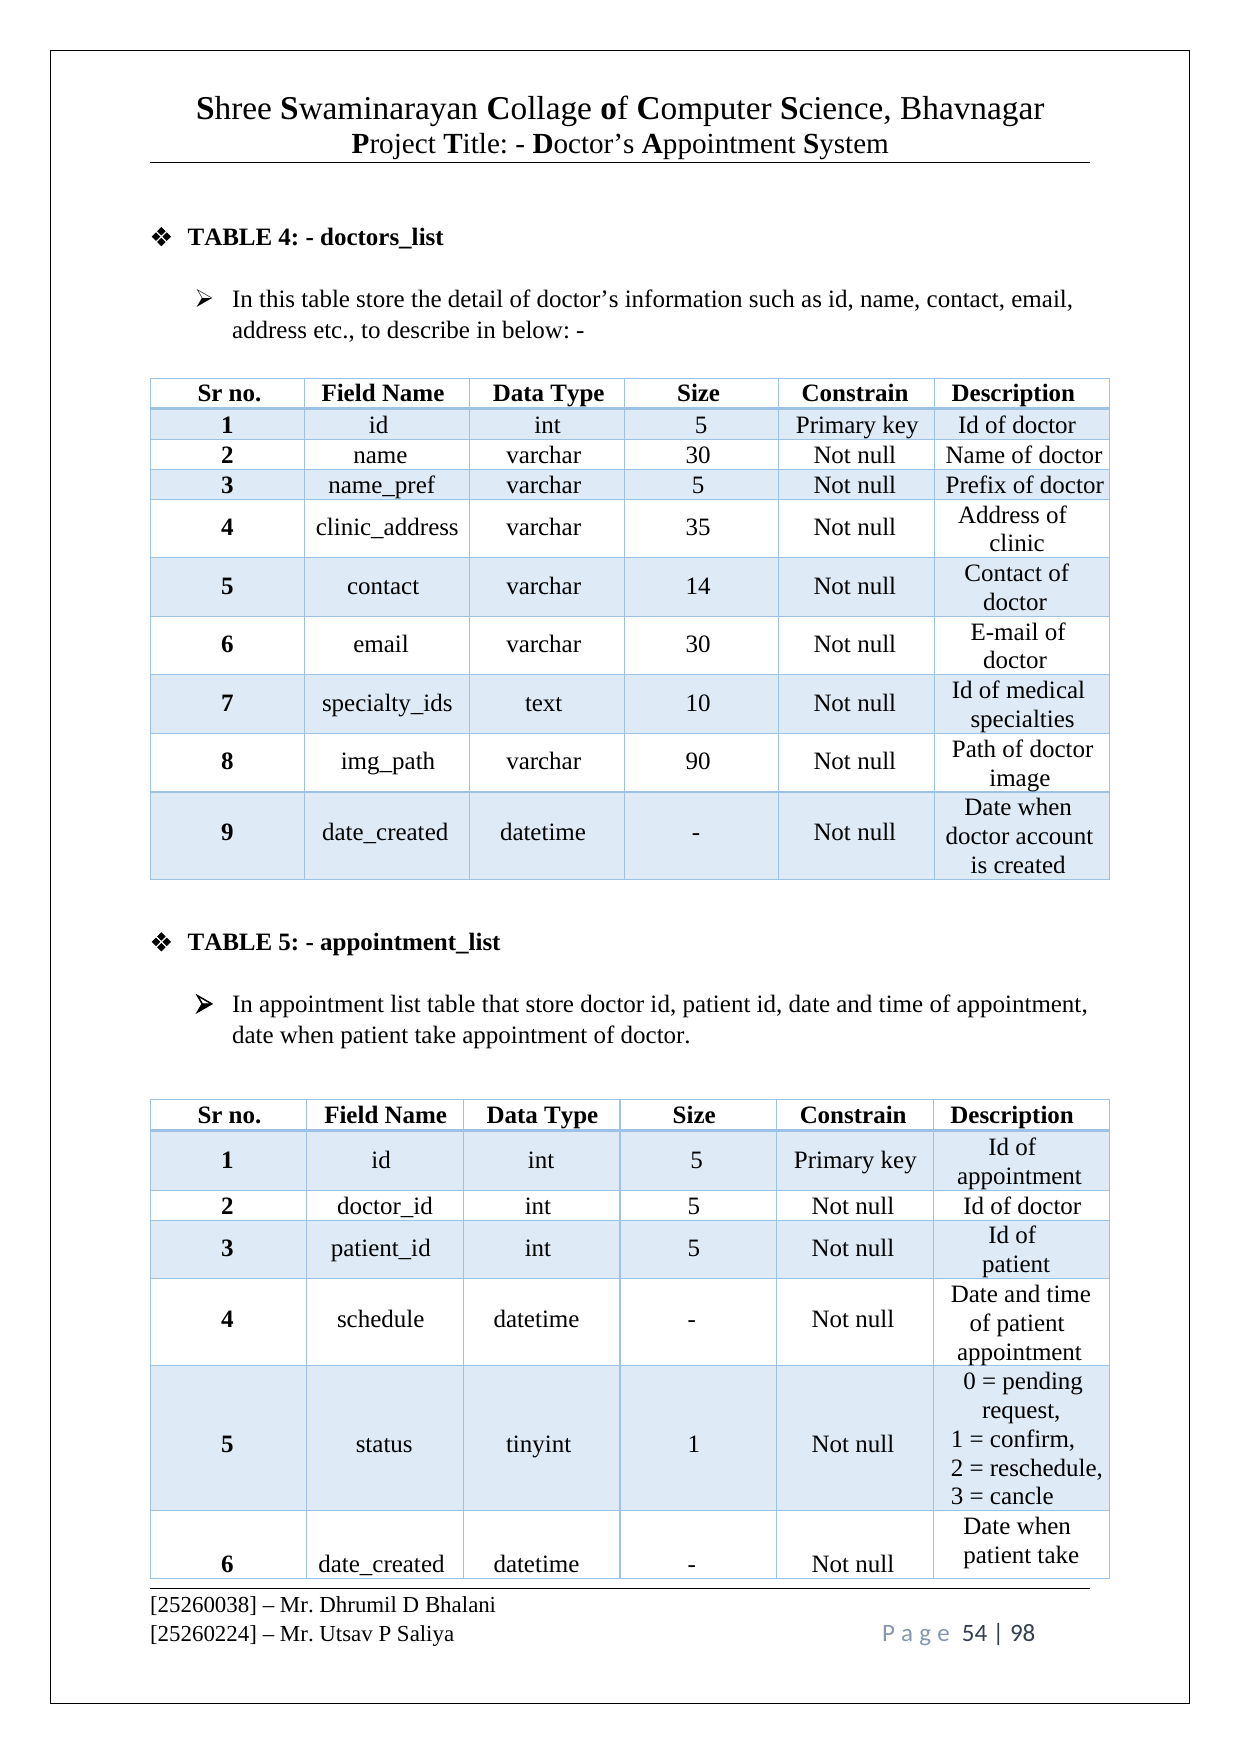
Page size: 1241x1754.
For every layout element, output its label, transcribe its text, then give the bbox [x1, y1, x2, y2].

table_cell varchar [470, 558, 624, 616]
list In this table store the detail of doctor’s information such as id, name, contact, email, [194, 284, 1167, 313]
table_cell schedule [307, 1279, 463, 1365]
table_cell Id of doctor [935, 410, 1109, 439]
table_cell varchar [470, 440, 624, 469]
table_cell 5 [621, 1221, 776, 1278]
table_cell 5 [151, 558, 304, 616]
table_cell datetime [464, 1511, 619, 1577]
table_cell Prefix of doctor [935, 470, 1109, 499]
table_cell 5 [625, 470, 778, 499]
table_header Size [621, 1100, 776, 1129]
table_header Data Type [464, 1100, 619, 1129]
table_header Description [935, 379, 1109, 407]
table_cell int [464, 1132, 619, 1190]
table_cell id [307, 1132, 463, 1190]
table_cell 2 [151, 1191, 306, 1219]
list TABLE 4: - doctors_list [150, 222, 1090, 251]
table_cell 0 = pending request, 1 = confirm, 2 = reschedule, 3 = cancle [934, 1366, 1109, 1510]
table_cell Not null [779, 734, 934, 791]
table_cell Contact of doctor [935, 558, 1109, 616]
table_cell status [307, 1366, 463, 1510]
table_cell 30 [625, 617, 778, 674]
table_cell Id of patient [934, 1221, 1109, 1278]
table_cell tinyint [464, 1366, 619, 1510]
table_header Sr no. [151, 379, 304, 407]
table_cell 5 [621, 1132, 776, 1190]
table_cell date_created [307, 1511, 463, 1577]
table_cell 3 [151, 470, 304, 499]
table_cell 10 [625, 675, 778, 733]
table_cell 4 [151, 500, 304, 557]
table_cell specialty_ids [305, 675, 469, 733]
table_cell 3 [151, 1221, 306, 1278]
table_cell 5 [625, 410, 778, 439]
list TABLE 5: - appointment_list [150, 927, 1090, 956]
table_cell 14 [625, 558, 778, 616]
table_cell name_pref [305, 470, 469, 499]
table_cell int [470, 410, 624, 439]
table_header Size [625, 379, 778, 407]
table_cell Not null [779, 470, 934, 499]
table_cell varchar [470, 470, 624, 499]
table_cell 6 [151, 617, 304, 674]
table_cell Date when doctor account is created [935, 793, 1109, 879]
table_cell date_created [305, 793, 469, 879]
table_cell Not null [777, 1221, 933, 1278]
table_cell 2 [151, 440, 304, 469]
table_cell 6 [151, 1511, 306, 1577]
table_cell Date and time of patient appointment [934, 1279, 1109, 1365]
table_cell Not null [777, 1279, 933, 1365]
table_header Constrain [779, 379, 934, 407]
table_header Field Name [307, 1100, 463, 1129]
table_cell varchar [470, 617, 624, 674]
table_cell Path of doctor image [935, 734, 1109, 791]
table_cell Id of medical specialties [935, 675, 1109, 733]
table_cell int [464, 1221, 619, 1278]
table_cell Not null [777, 1366, 933, 1510]
table_cell datetime [470, 793, 624, 879]
table_cell 1 [151, 410, 304, 439]
list date when patient take appointment of doctor. [232, 1021, 1167, 1049]
table_cell email [305, 617, 469, 674]
table_cell contact [305, 558, 469, 616]
table_header Constrain [777, 1100, 933, 1129]
table_cell Not null [779, 558, 934, 616]
table_header Description [934, 1100, 1109, 1129]
table_cell varchar [470, 734, 624, 791]
table_cell 5 [151, 1366, 306, 1510]
table_cell Not null [779, 617, 934, 674]
table_cell Name of doctor [935, 440, 1109, 469]
table_cell img_path [305, 734, 469, 791]
table_cell Id of doctor [934, 1191, 1109, 1219]
table_cell clinic_address [305, 500, 469, 557]
table_cell E-mail of doctor [935, 617, 1109, 674]
table_cell Not null [779, 793, 934, 879]
table_cell 30 [625, 440, 778, 469]
table_cell 5 [621, 1191, 776, 1219]
table_cell 4 [151, 1279, 306, 1365]
table_header Sr no. [151, 1100, 306, 1129]
list address etc., to describe in below: - [232, 315, 1167, 344]
table_cell - [621, 1279, 776, 1365]
table_cell Not null [777, 1511, 933, 1577]
table_cell 8 [151, 734, 304, 791]
table_cell varchar [470, 500, 624, 557]
table_cell 90 [625, 734, 778, 791]
table_header Data Type [470, 379, 624, 407]
table_cell int [464, 1191, 619, 1219]
table_cell Address of clinic [935, 500, 1109, 557]
table_cell 1 [621, 1366, 776, 1510]
table_cell doctor_id [307, 1191, 463, 1219]
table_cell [934, 1511, 1109, 1577]
table_cell Primary key [777, 1132, 933, 1190]
table_cell Primary key [779, 410, 934, 439]
list In appointment list table that store doctor id, patient id, date and time of appointment, [194, 989, 1167, 1018]
table_cell Not null [779, 675, 934, 733]
table_cell name [305, 440, 469, 469]
table_cell Not null [779, 500, 934, 557]
table_cell patient_id [307, 1221, 463, 1278]
table_cell - [621, 1511, 776, 1577]
table_cell Not null [779, 440, 934, 469]
table_cell 35 [625, 500, 778, 557]
table_cell 7 [151, 675, 304, 733]
table_cell - [625, 793, 778, 879]
table_cell id [305, 410, 469, 439]
table_header Field Name [305, 379, 469, 407]
table_cell 1 [151, 1132, 306, 1190]
table_cell Id of appointment [934, 1132, 1109, 1190]
table_cell text [470, 675, 624, 733]
table_cell 9 [151, 793, 304, 879]
table_cell datetime [464, 1279, 619, 1365]
table_cell Not null [777, 1191, 933, 1219]
